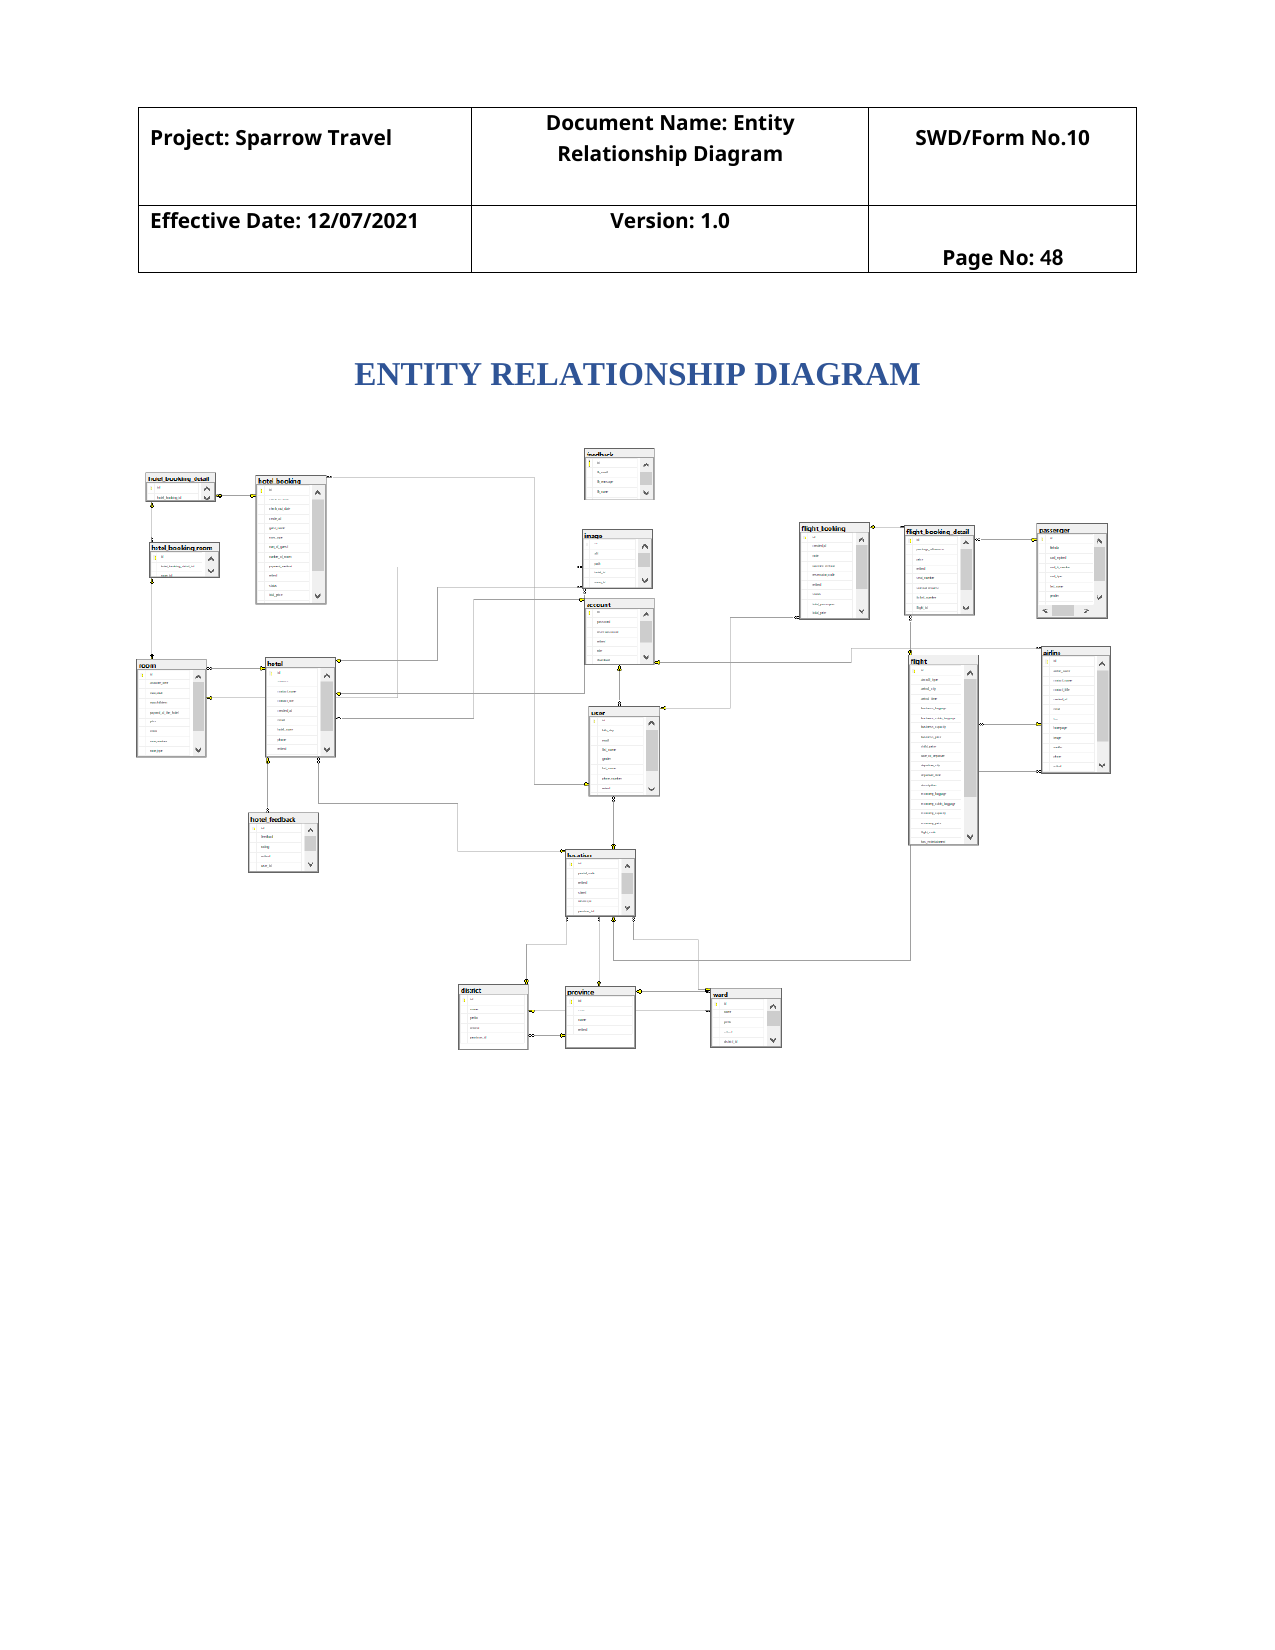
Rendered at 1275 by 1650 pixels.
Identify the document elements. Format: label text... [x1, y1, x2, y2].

picture [135, 445, 1119, 1071]
subtitle ENTITY RELATIONSHIP DIAGRAM [150, 354, 1125, 393]
